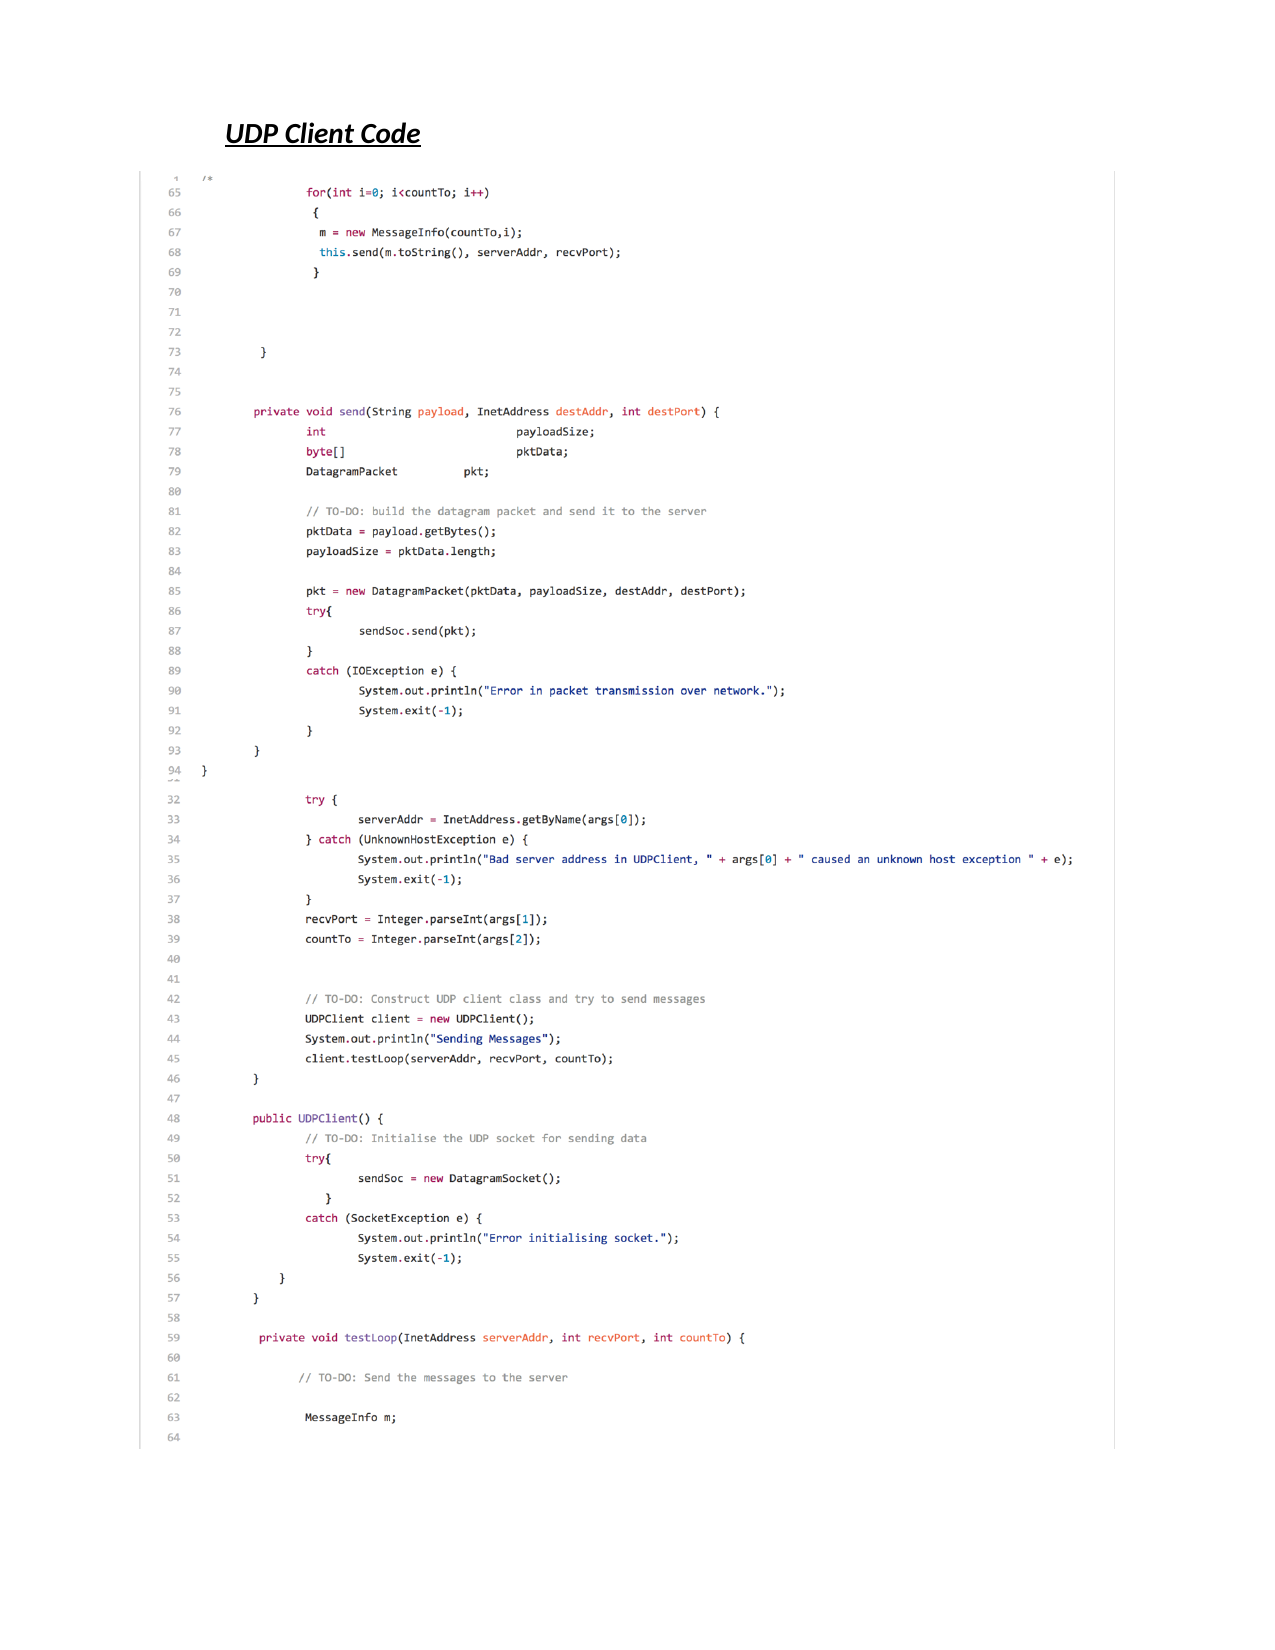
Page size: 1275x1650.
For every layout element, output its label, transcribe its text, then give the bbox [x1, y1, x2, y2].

picture [139, 171, 1115, 1449]
text UDP Client Code [225, 115, 1125, 151]
